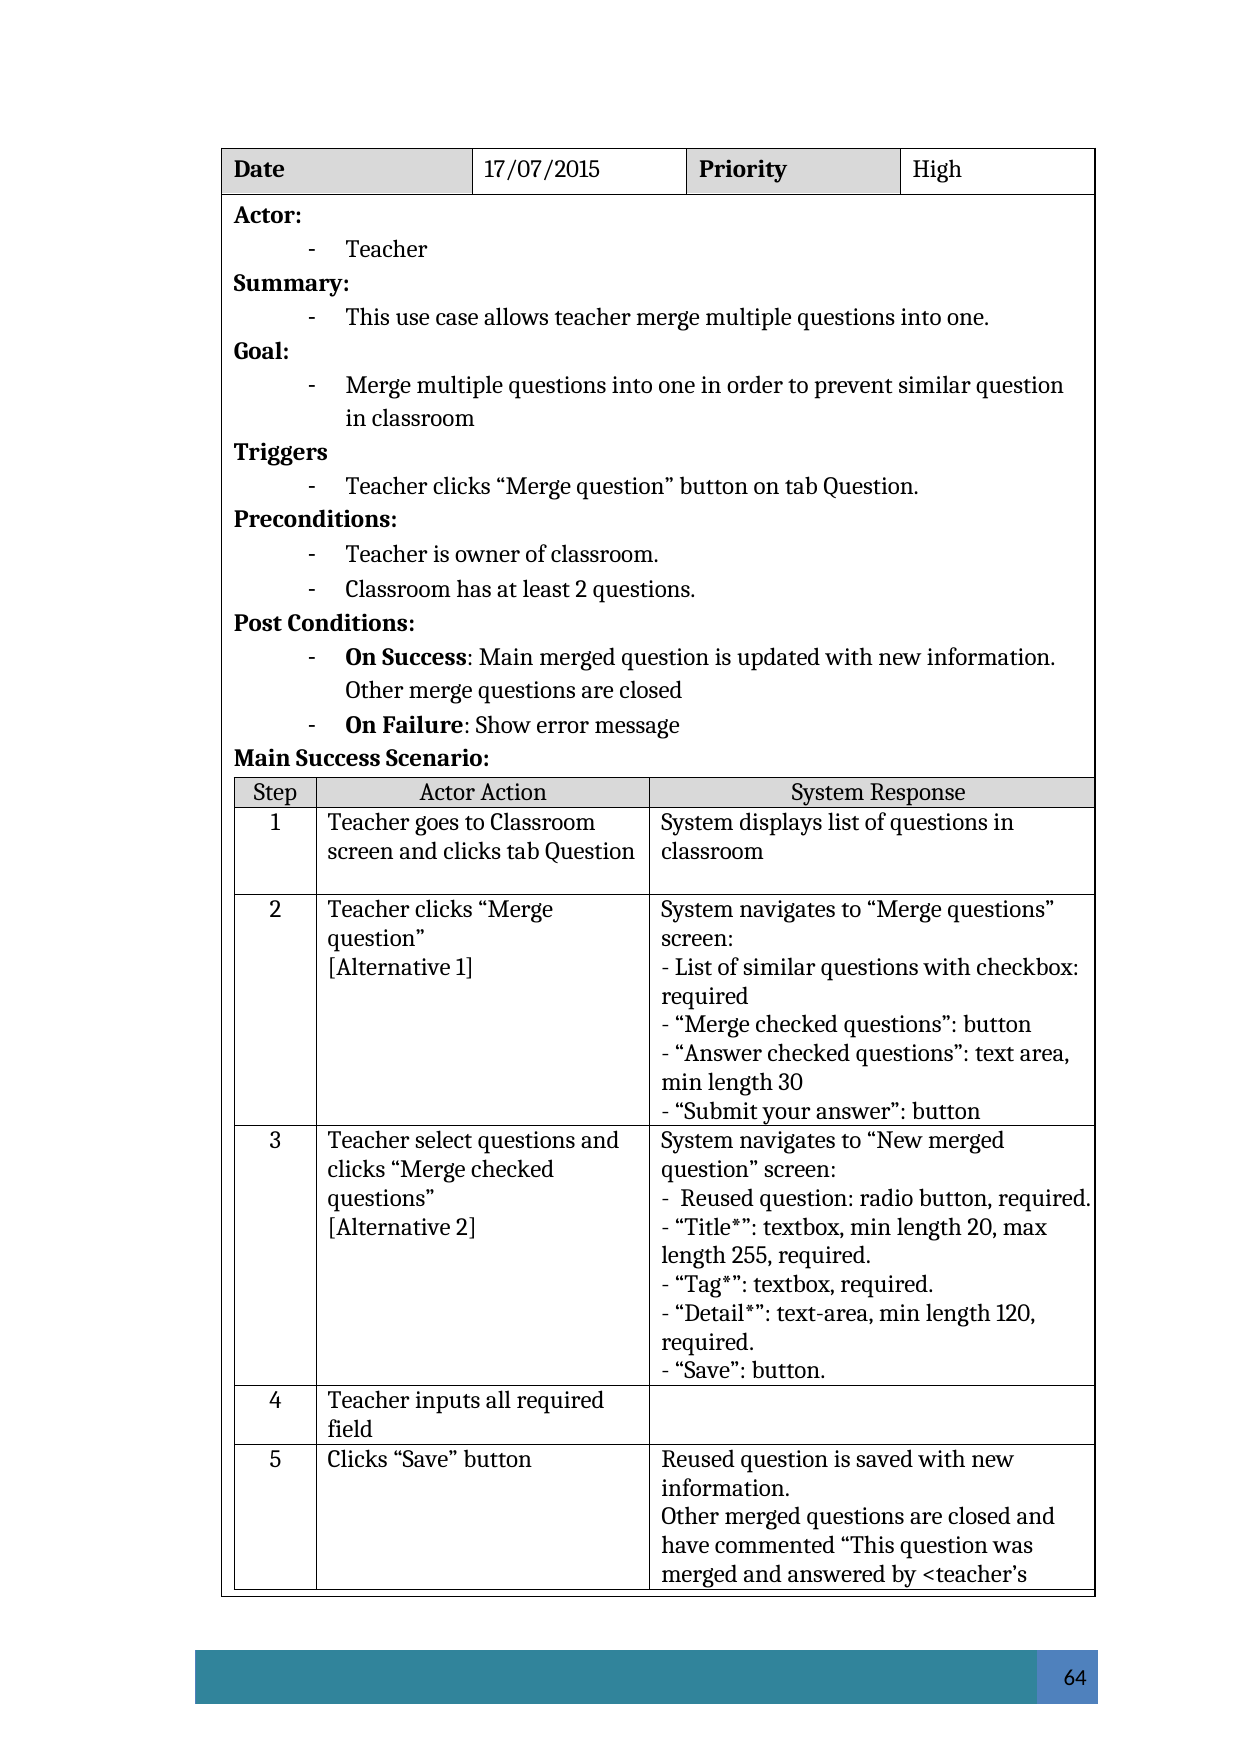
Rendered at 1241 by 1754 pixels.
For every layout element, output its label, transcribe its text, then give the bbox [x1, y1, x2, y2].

table_cell Date [222, 149, 472, 193]
table_cell High [901, 149, 1094, 193]
table_cell Priority [687, 149, 900, 193]
table_cell 17/07/2015 [473, 149, 686, 193]
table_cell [222, 195, 1094, 1596]
